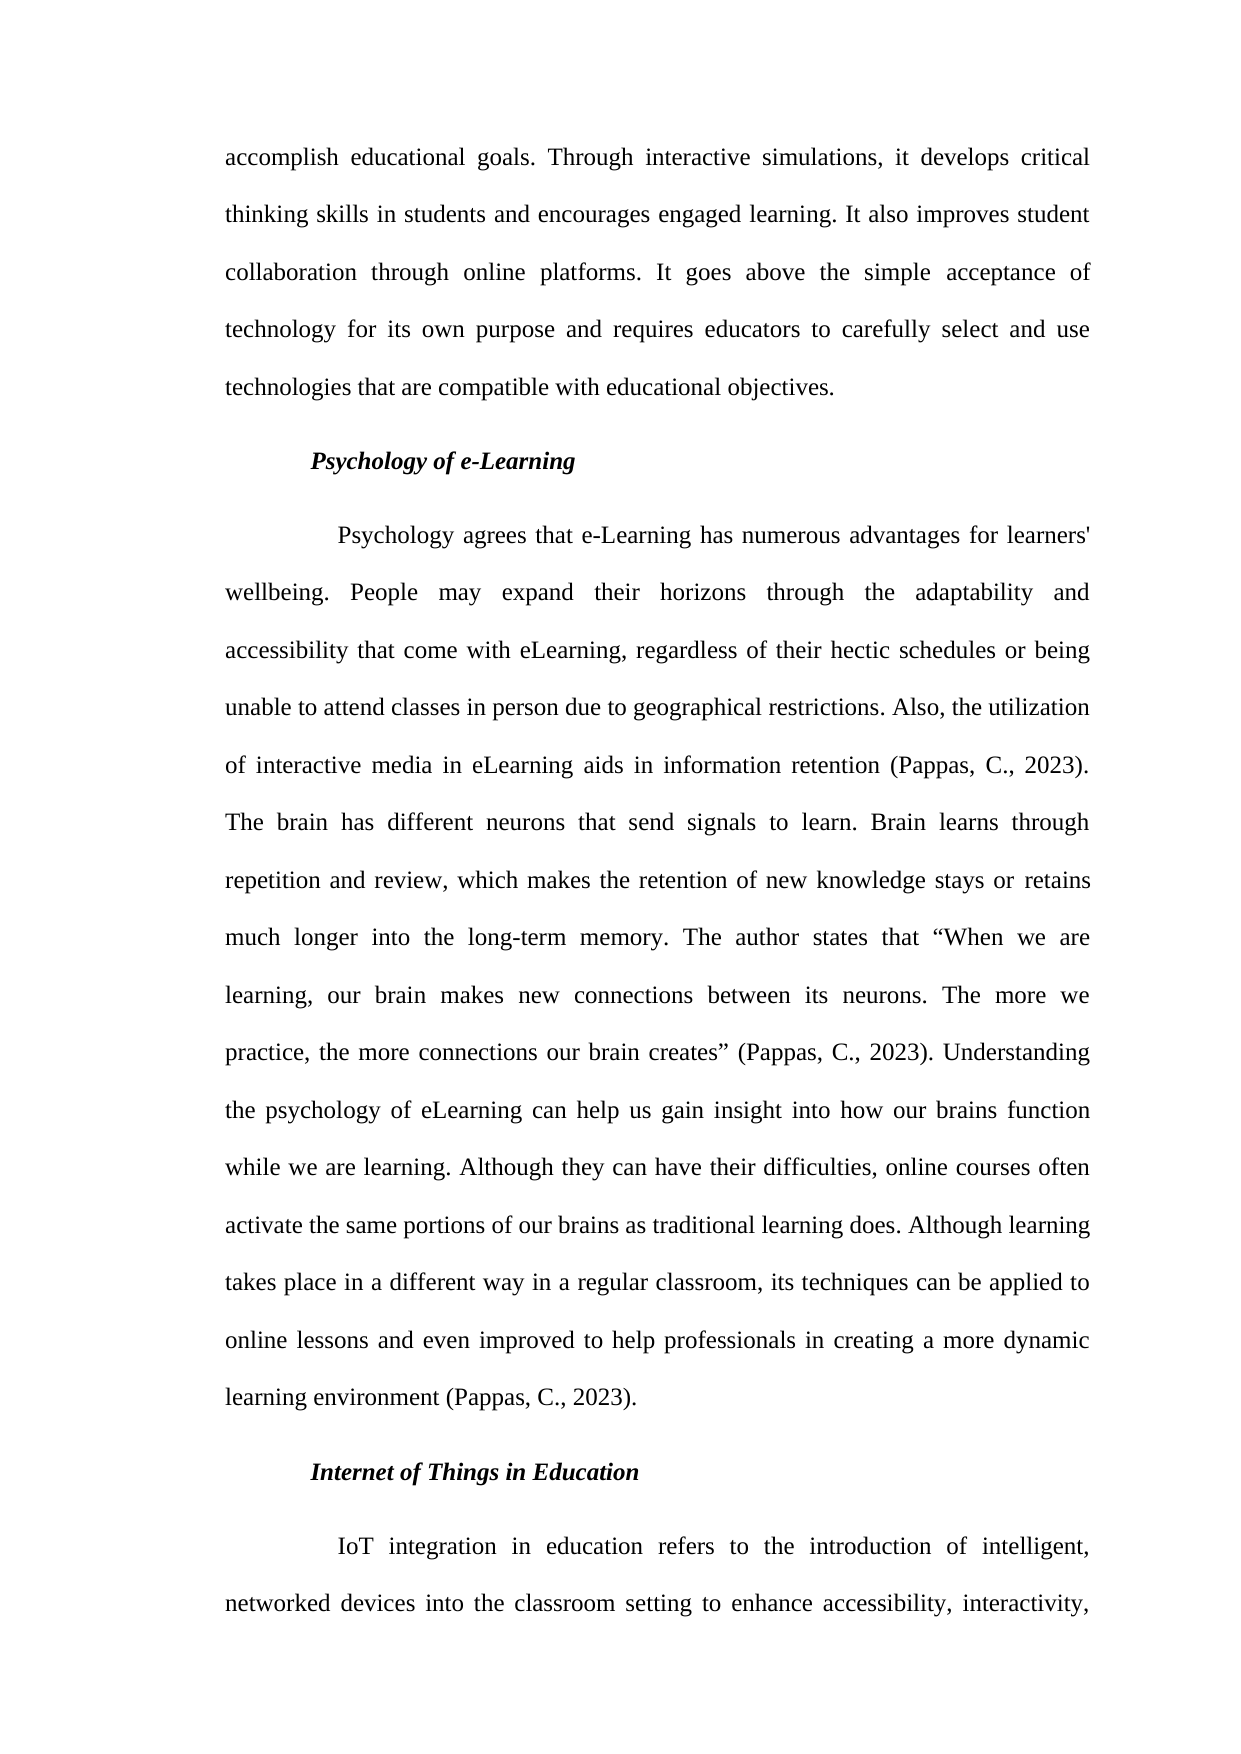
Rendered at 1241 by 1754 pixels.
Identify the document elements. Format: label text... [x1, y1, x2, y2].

subtitle Psychology of e-Learning [225, 446, 1113, 475]
subtitle Internet of Things in Education [225, 1457, 1113, 1486]
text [225, 142, 1091, 400]
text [225, 1531, 1090, 1617]
text Psychology agrees that e-Learning has numerous advantages for learners' wellbeing. People may expand their horizons through the adaptability and accessibility that come with eLearning, regardless of their hectic schedules or being unable to attend classes in person due to geographical restrictions. Also, the utilization of interactive media in eLearning aids in information retention (Pappas, C., 2023). The brain has different neurons that send signals to learn. Brain learns through repetition and review, which makes the retention of new knowledge stays or retains much longer into the long-term memory. The author states that “When we are learning, our brain makes new connections between its neurons. The more we practice, the more connections our brain creates” (Pappas, C., 2023). Understanding the psychology of eLearning can help us gain insight into how our brains function while we are learning. Although they can have their difficulties, online courses often activate the same portions of our brains as traditional learning does. Although learning takes place in a different way in a regular classroom, its techniques can be applied to online lessons and even improved to help professionals in creating a more dynamic learning environment (Pappas, C., 2023). [225, 520, 1091, 1411]
